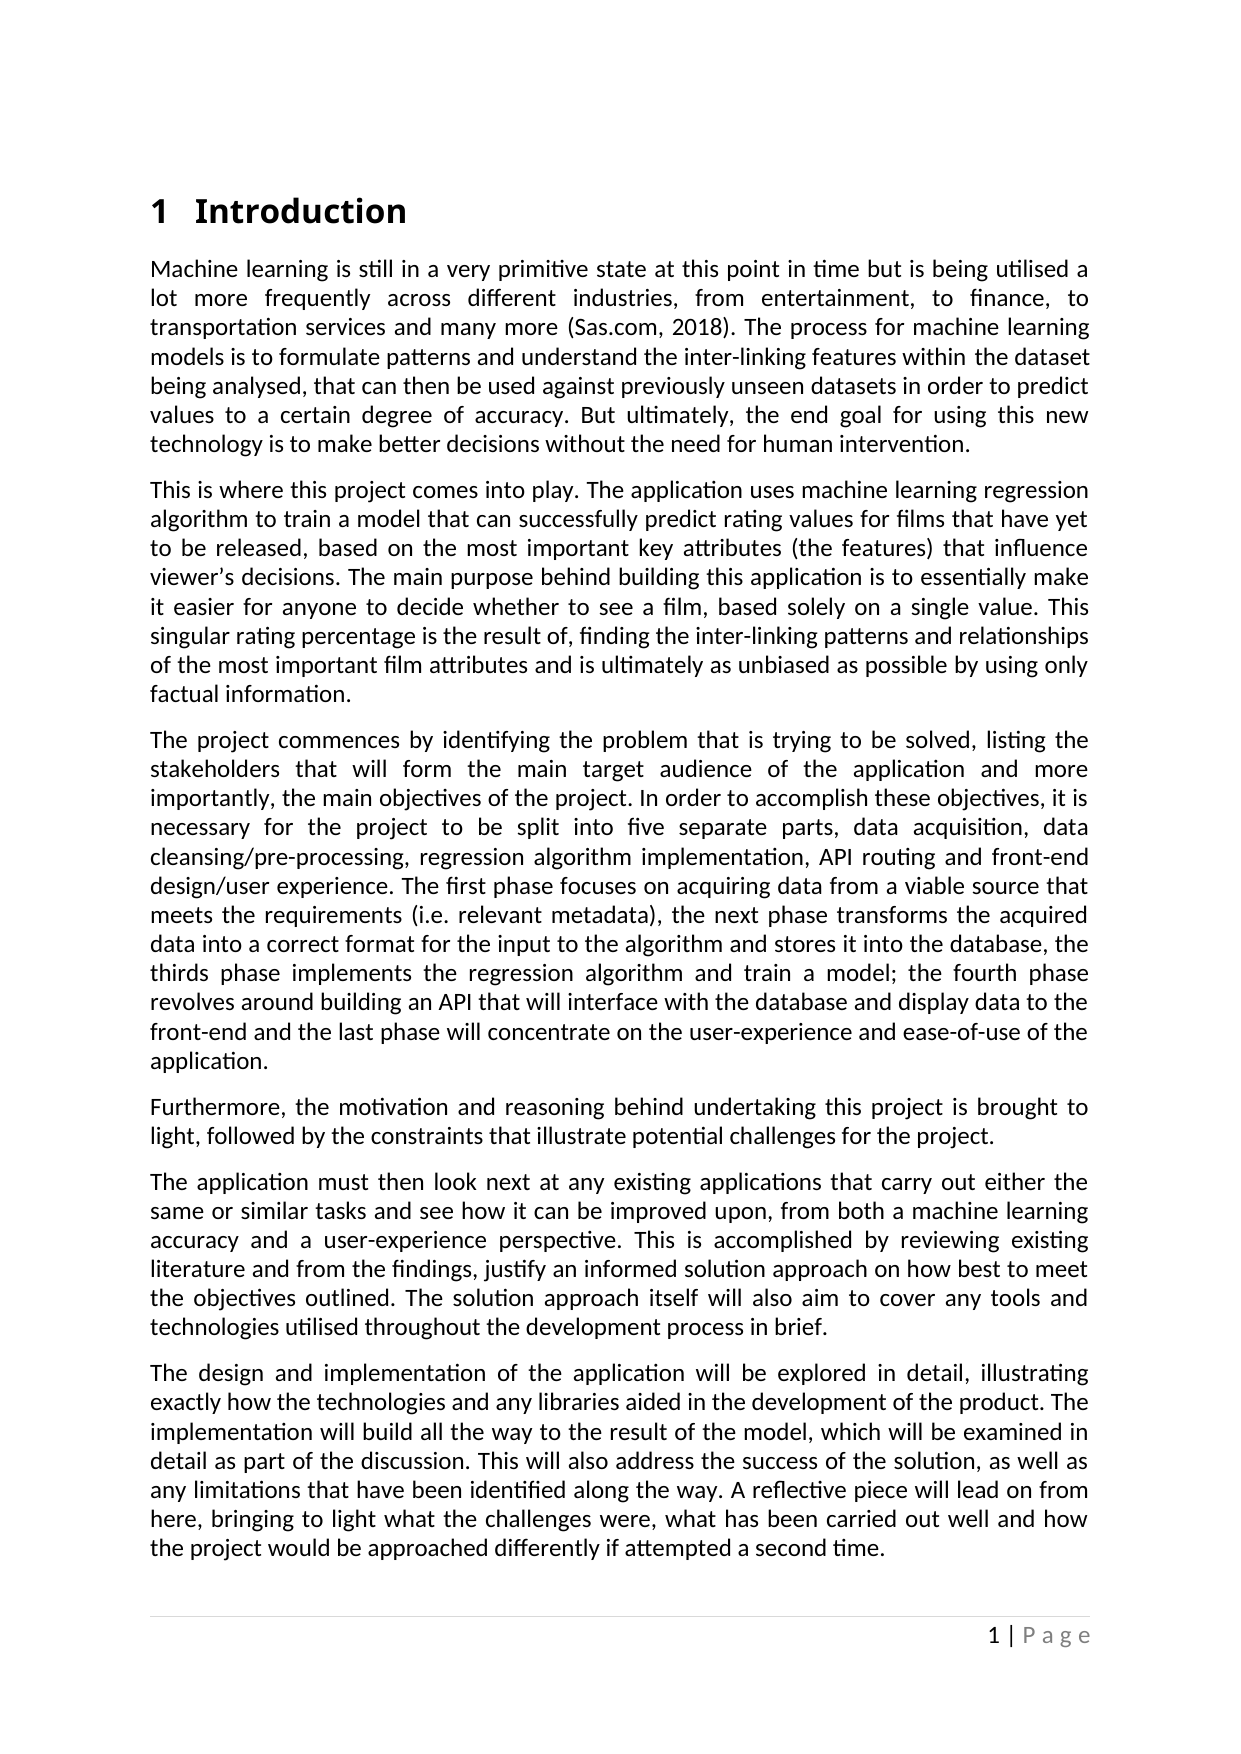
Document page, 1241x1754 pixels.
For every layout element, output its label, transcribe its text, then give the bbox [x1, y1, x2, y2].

text The project commences by identifying the problem that is trying to be solved, listing the stakeholders that will form the main target audience of the application and more importantly, the main objectives of the project. In order to accomplish these objectives, it is necessary for the project to be split into five separate parts, data acquisition, data cleansing/pre-processing, regression algorithm implementation, API routing and front-end design/user experience. The first phase focuses on acquiring data from a viable source that meets the requirements (i.e. relevant metadata), the next phase transforms the acquired data into a correct format for the input to the algorithm and stores it into the database, the thirds phase implements the regression algorithm and train a model; the fourth phase revolves around building an API that will interface with the database and display data to the front-end and the last phase will concentrate on the user-experience and ease-of-use of the application. [150, 725, 1090, 1075]
text Furthermore, the motivation and reasoning behind undertaking this project is brought to light, followed by the constraints that illustrate potential challenges for the project. [150, 1092, 1090, 1150]
text The design and implementation of the application will be explored in detail, illustrating exactly how the technologies and any libraries aided in the development of the product. The implementation will build all the way to the result of the model, which will be examined in detail as part of the discussion. This will also address the success of the solution, as well as any limitations that have been identified along the way. A reflective piece will lead on from here, bringing to light what the challenges were, what has been carried out well and how the project would be approached differently if attempted a second time. [150, 1358, 1090, 1562]
subtitle Introduction [150, 200, 1090, 229]
text This is where this project comes into play. The application uses machine learning regression algorithm to train a model that can successfully predict rating values for films that have yet to be released, based on the most important key attributes (the features) that influence viewer’s decisions. The main purpose behind building this application is to essentially make it easier for anyone to decide whether to see a film, based solely on a single value. This singular rating percentage is the result of, finding the inter-linking patterns and relationships of the most important film attributes and is ultimately as unbiased as possible by using only factual information. [150, 475, 1090, 708]
text Machine learning is still in a very primitive state at this point in time but is being utilised a lot more frequently across different industries, from entertainment, to finance, to transportation services and many more . The process for machine learning models is to formulate patterns and understand the inter-linking features within the dataset being analysed, that can then be used against previously unseen datasets in order to predict values to a certain degree of accuracy. But ultimately, the end goal for using this new technology is to make better decisions without the need for human intervention. [150, 254, 1090, 458]
text The application must then look next at any existing applications that carry out either the same or similar tasks and see how it can be improved upon, from both a machine learning accuracy and a user-experience perspective. This is accomplished by reviewing existing literature and from the findings, justify an informed solution approach on how best to meet the objectives outlined. The solution approach itself will also aim to cover any tools and technologies utilised throughout the development process in brief. [150, 1167, 1090, 1342]
